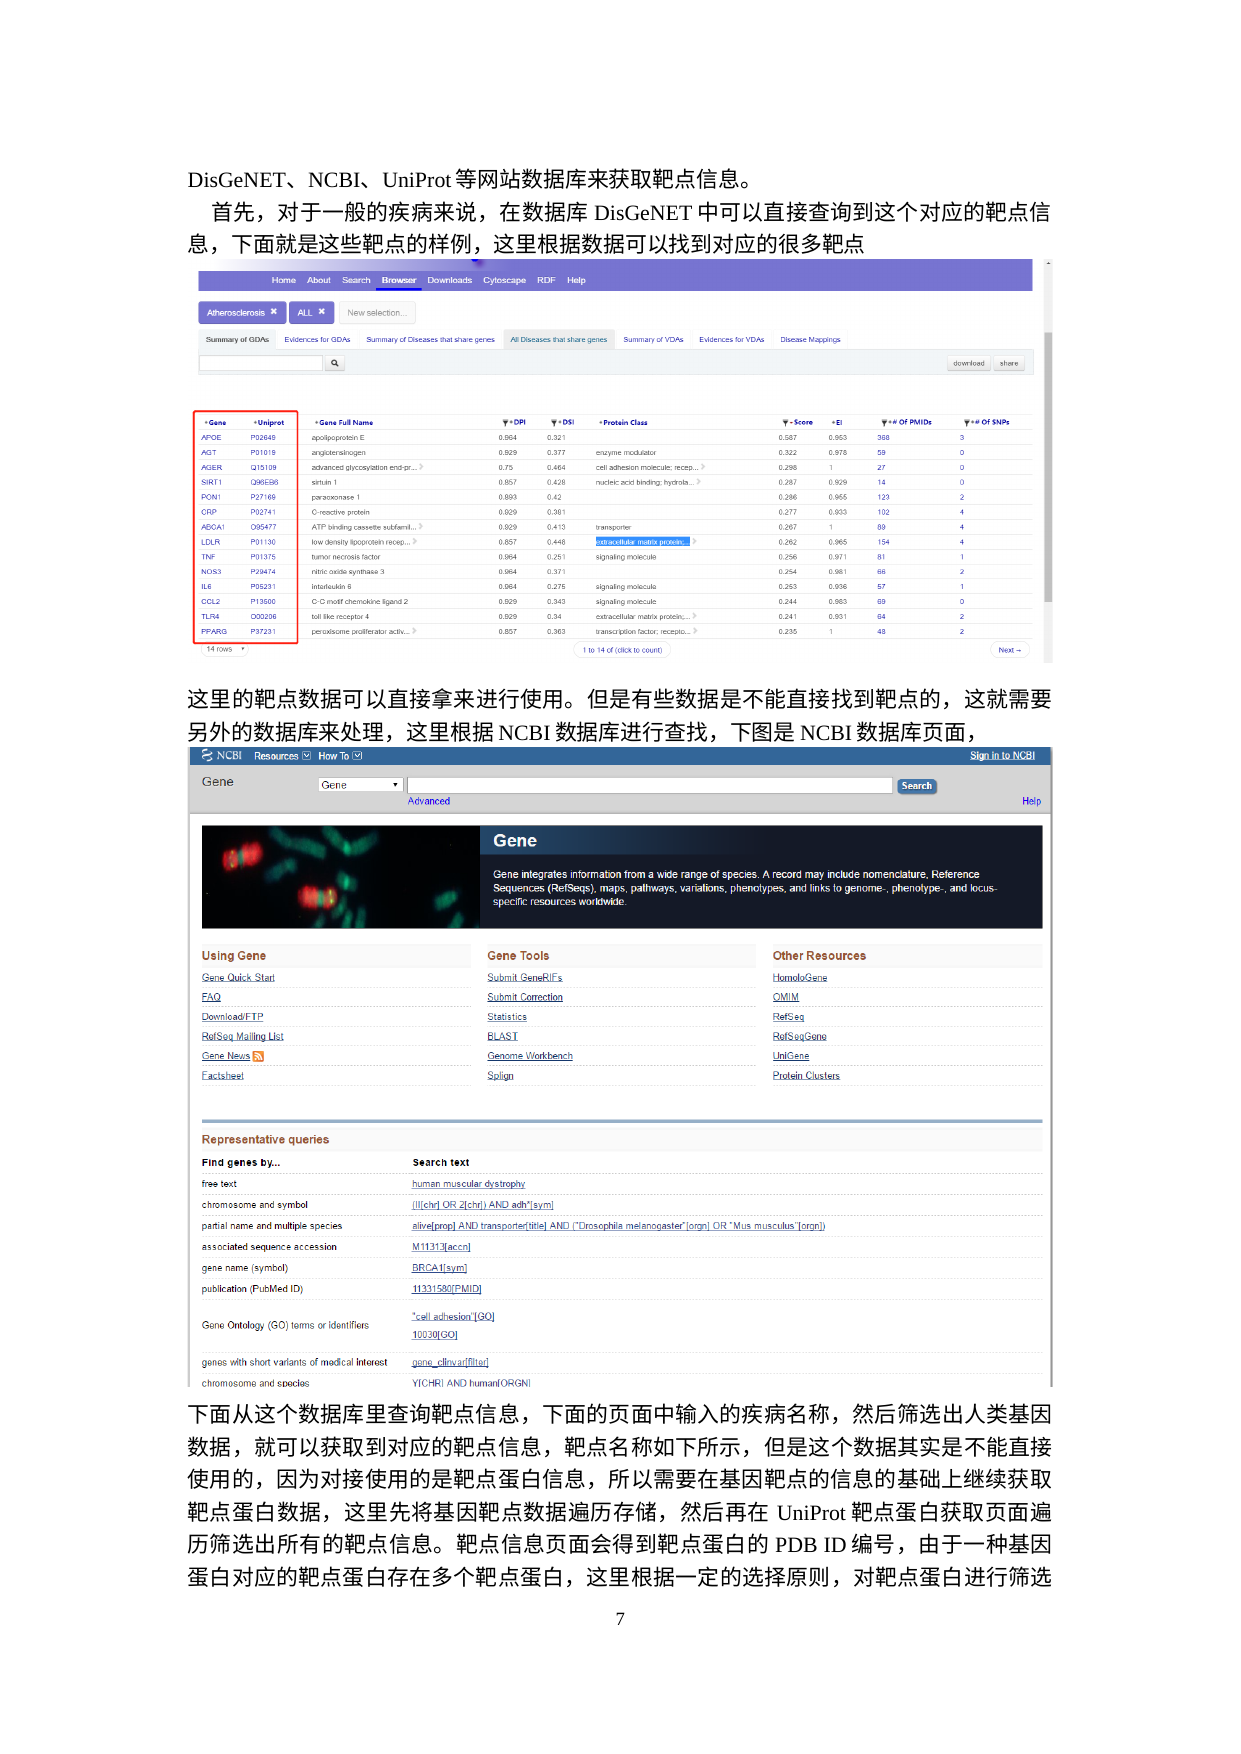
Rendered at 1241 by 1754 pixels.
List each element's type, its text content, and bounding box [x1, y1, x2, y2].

text DisGeNET、NCBI、UniProt等网站数据库来获取靶点信息。 [187, 162, 1053, 194]
text 这里的靶点数据可以直接拿来进行使用。但是有些数据是不能直接找到靶点的，这就需要另外的数据库来处理，这里根据NCBI数据库进行查找，下图是NCBI数据库页面， [187, 682, 1053, 747]
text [187, 1397, 1053, 1592]
text 首先，对于一般的疾病来说，在数据库DisGeNET中可以直接查询到这个对应的靶点信息，下面就是这些靶点的样例，这里根据数据可以找到对应的很多靶点 [187, 194, 1053, 259]
picture [187, 747, 1053, 1387]
picture [187, 259, 1053, 663]
